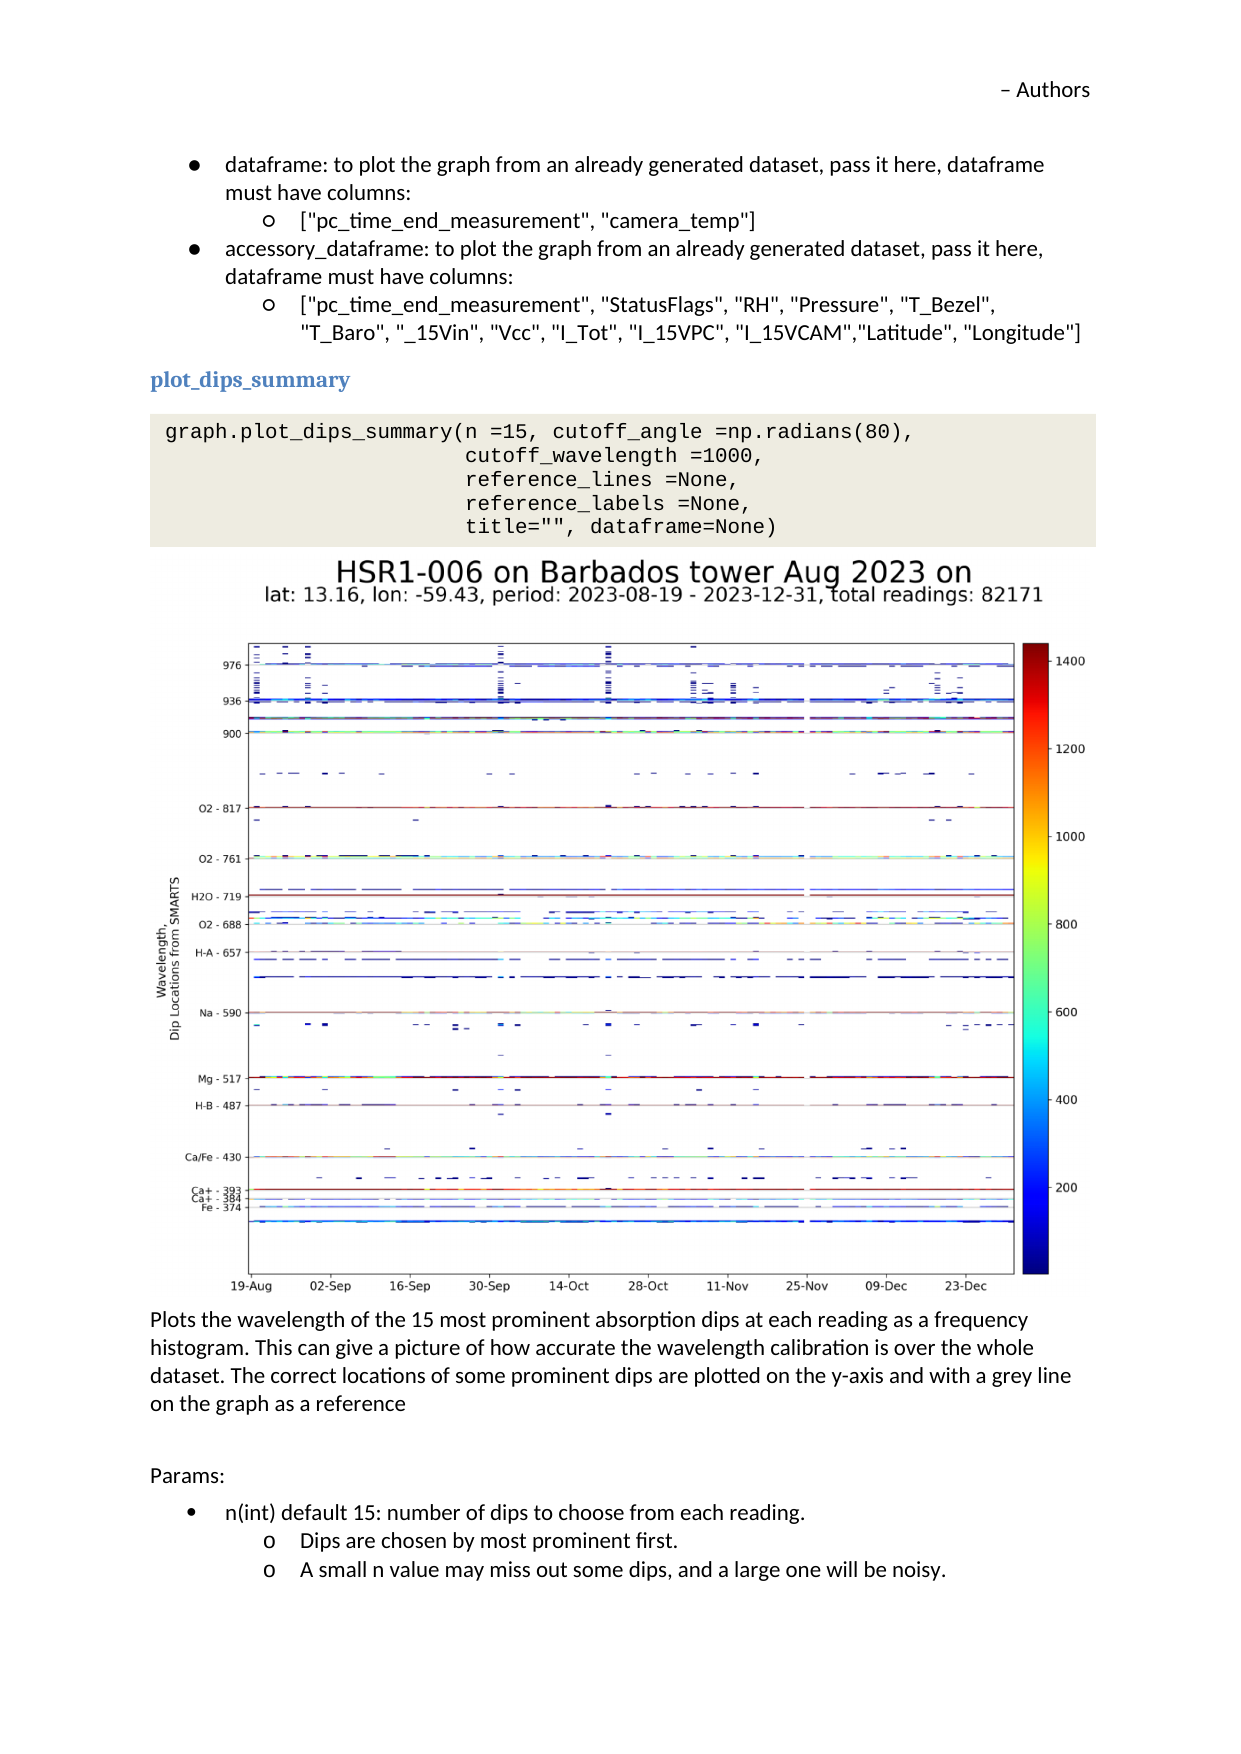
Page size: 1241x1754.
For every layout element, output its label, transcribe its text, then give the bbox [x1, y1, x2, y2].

list accessory_dataframe: to plot the graph from an already generated dataset, pass it here, dataframe must have columns: [187, 234, 1090, 290]
picture [150, 554, 1091, 1297]
list n(int) default 15: number of dips to choose from each reading. [187, 1498, 1090, 1526]
list Dips are chosen by most prominent first. [262, 1526, 1090, 1555]
list A small n value may miss out some dips, and a large one will be noisy. [262, 1555, 1090, 1584]
subtitle plot_dips_summary [150, 367, 1090, 393]
list dataframe: to plot the graph from an already generated dataset, pass it here, dataframe must have columns: [187, 150, 1090, 206]
list ["pc_time_end_measurement", "StatusFlags", "RH", "Pressure", "T_Bezel", "T_Baro", "_15Vin", "Vcc", "I_Tot", "I_15VPC", "I_15VCAM","Latitude", "Longitude"] [262, 290, 1090, 346]
text Params: [150, 1461, 1090, 1489]
text Plots the wavelength of the 15 most prominent absorption dips at each reading as a frequency histogram. This can give a picture of how accurate the wavelength calibration is over the whole dataset. The correct locations of some prominent dips are plotted on the y-axis and with a grey line on the graph as a reference [150, 1305, 1090, 1417]
list ["pc_time_end_measurement", "camera_temp"] [262, 206, 1090, 234]
